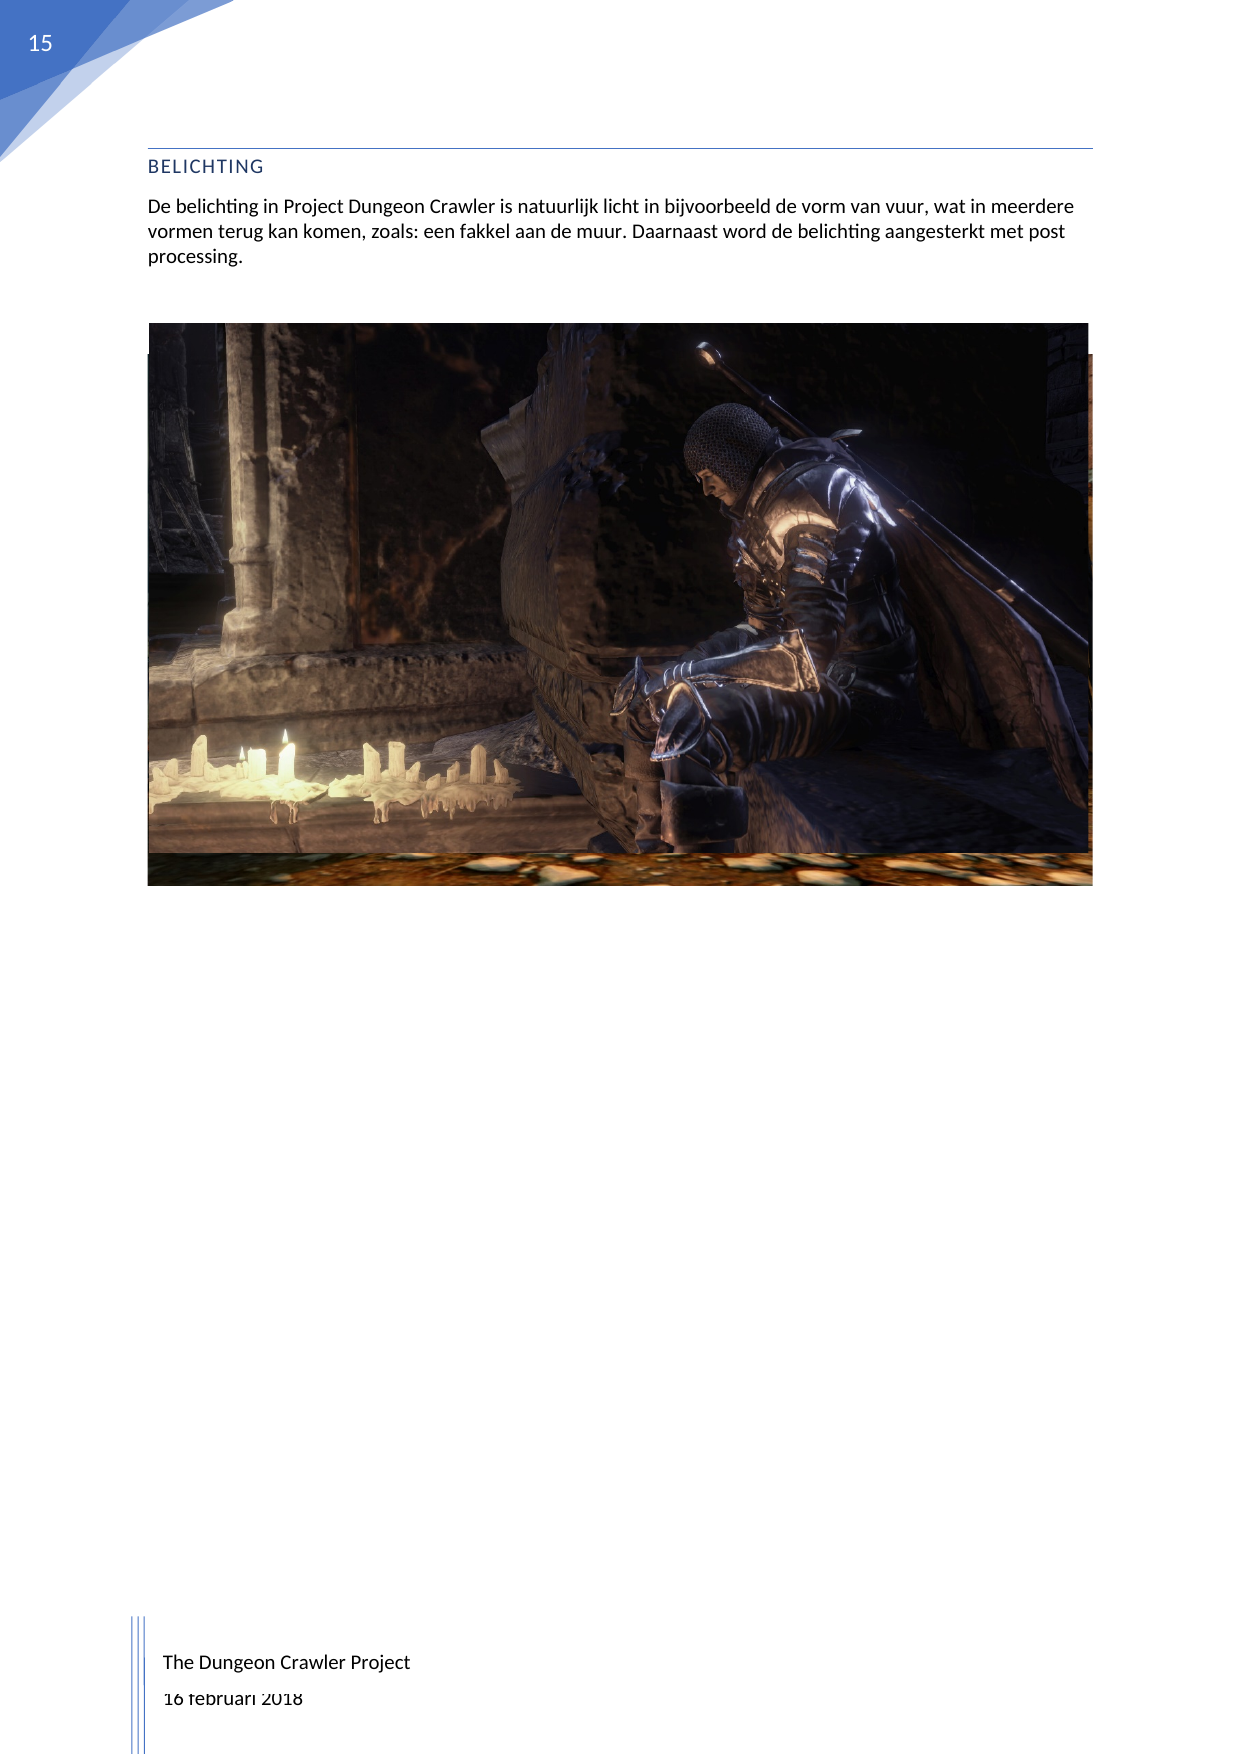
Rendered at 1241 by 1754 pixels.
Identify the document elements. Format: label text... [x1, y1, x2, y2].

picture [147, 323, 1093, 886]
text De belichting in Project Dungeon Crawler is natuurlijk licht in bijvoorbeeld de vorm van vuur, wat in meerdere vormen terug kan komen, zoals: een fakkel aan de muur. Daarnaast word de belichting aangesterkt met post processing. [148, 193, 1093, 269]
subtitle belichting [148, 149, 1093, 179]
picture [0, 0, 236, 168]
